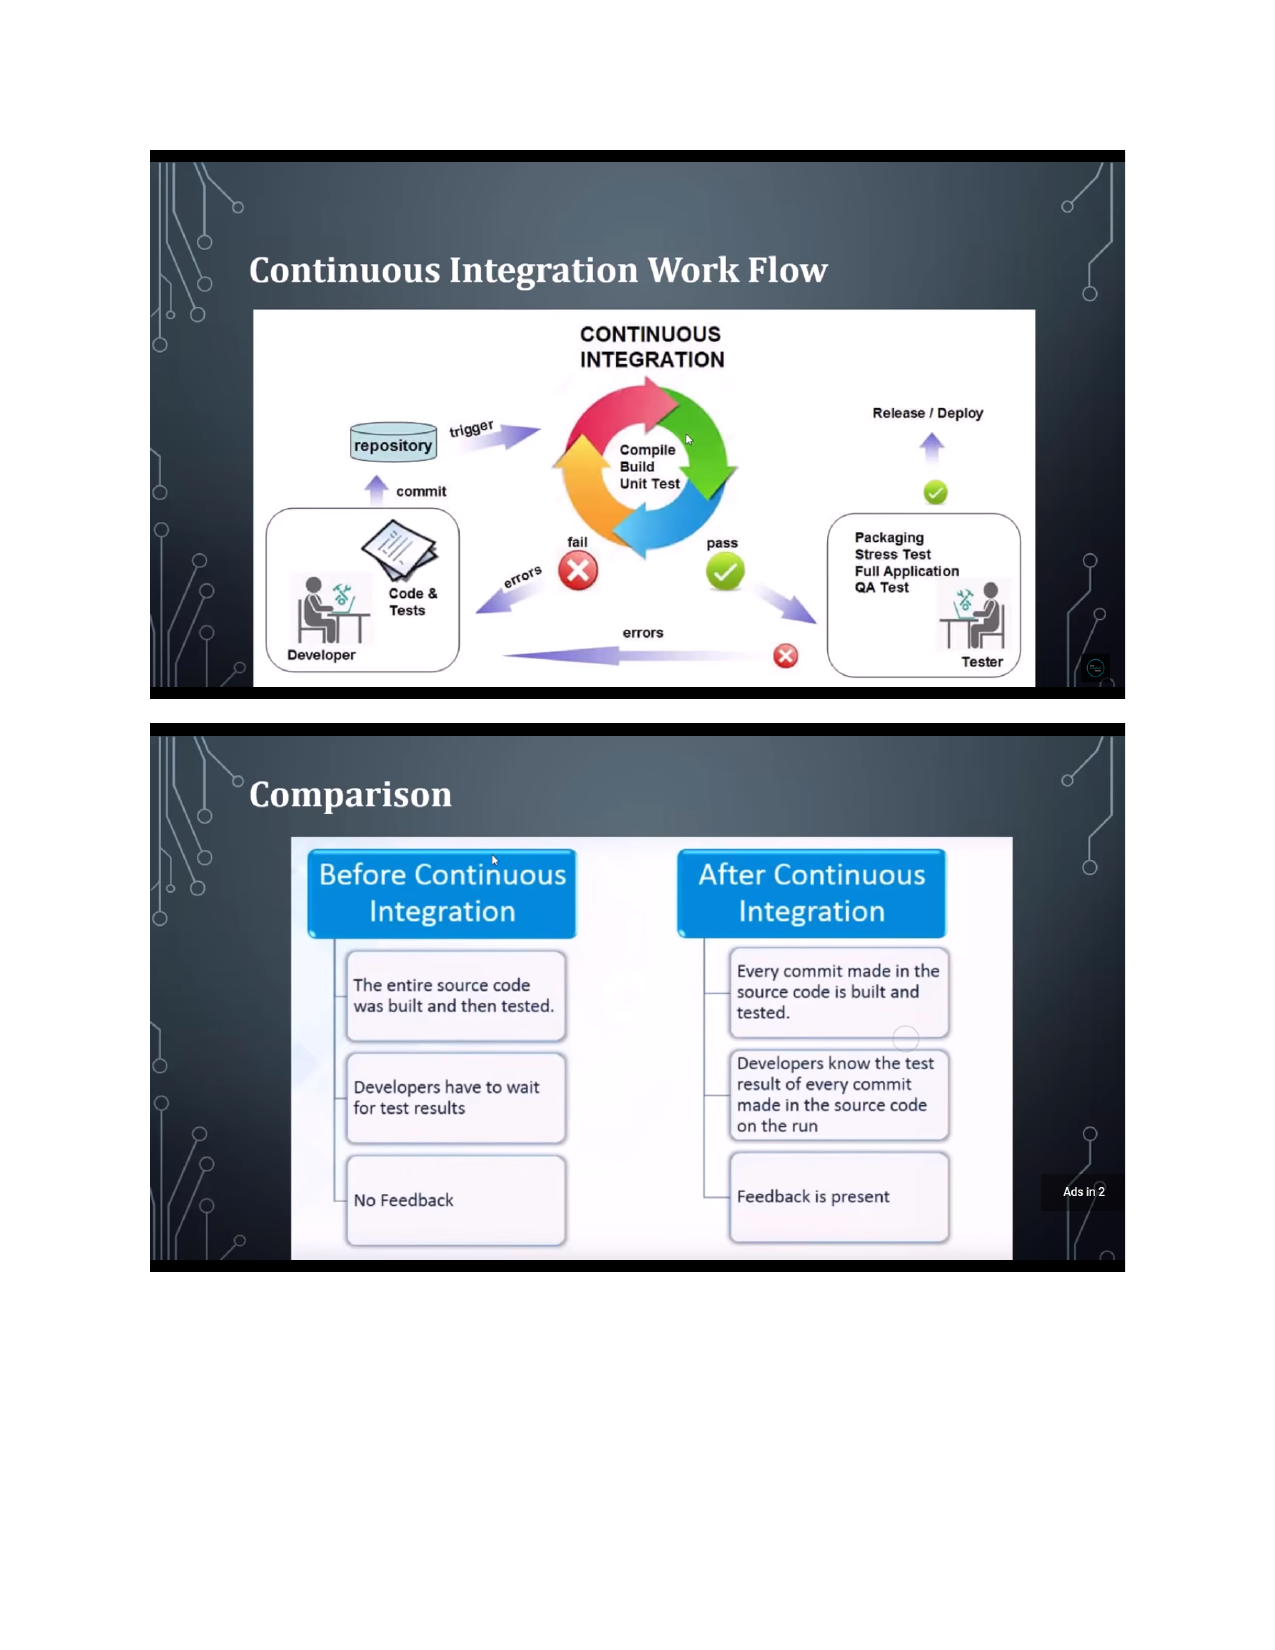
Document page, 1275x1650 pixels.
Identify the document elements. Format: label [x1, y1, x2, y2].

picture [150, 723, 1125, 1272]
picture [150, 150, 1125, 699]
